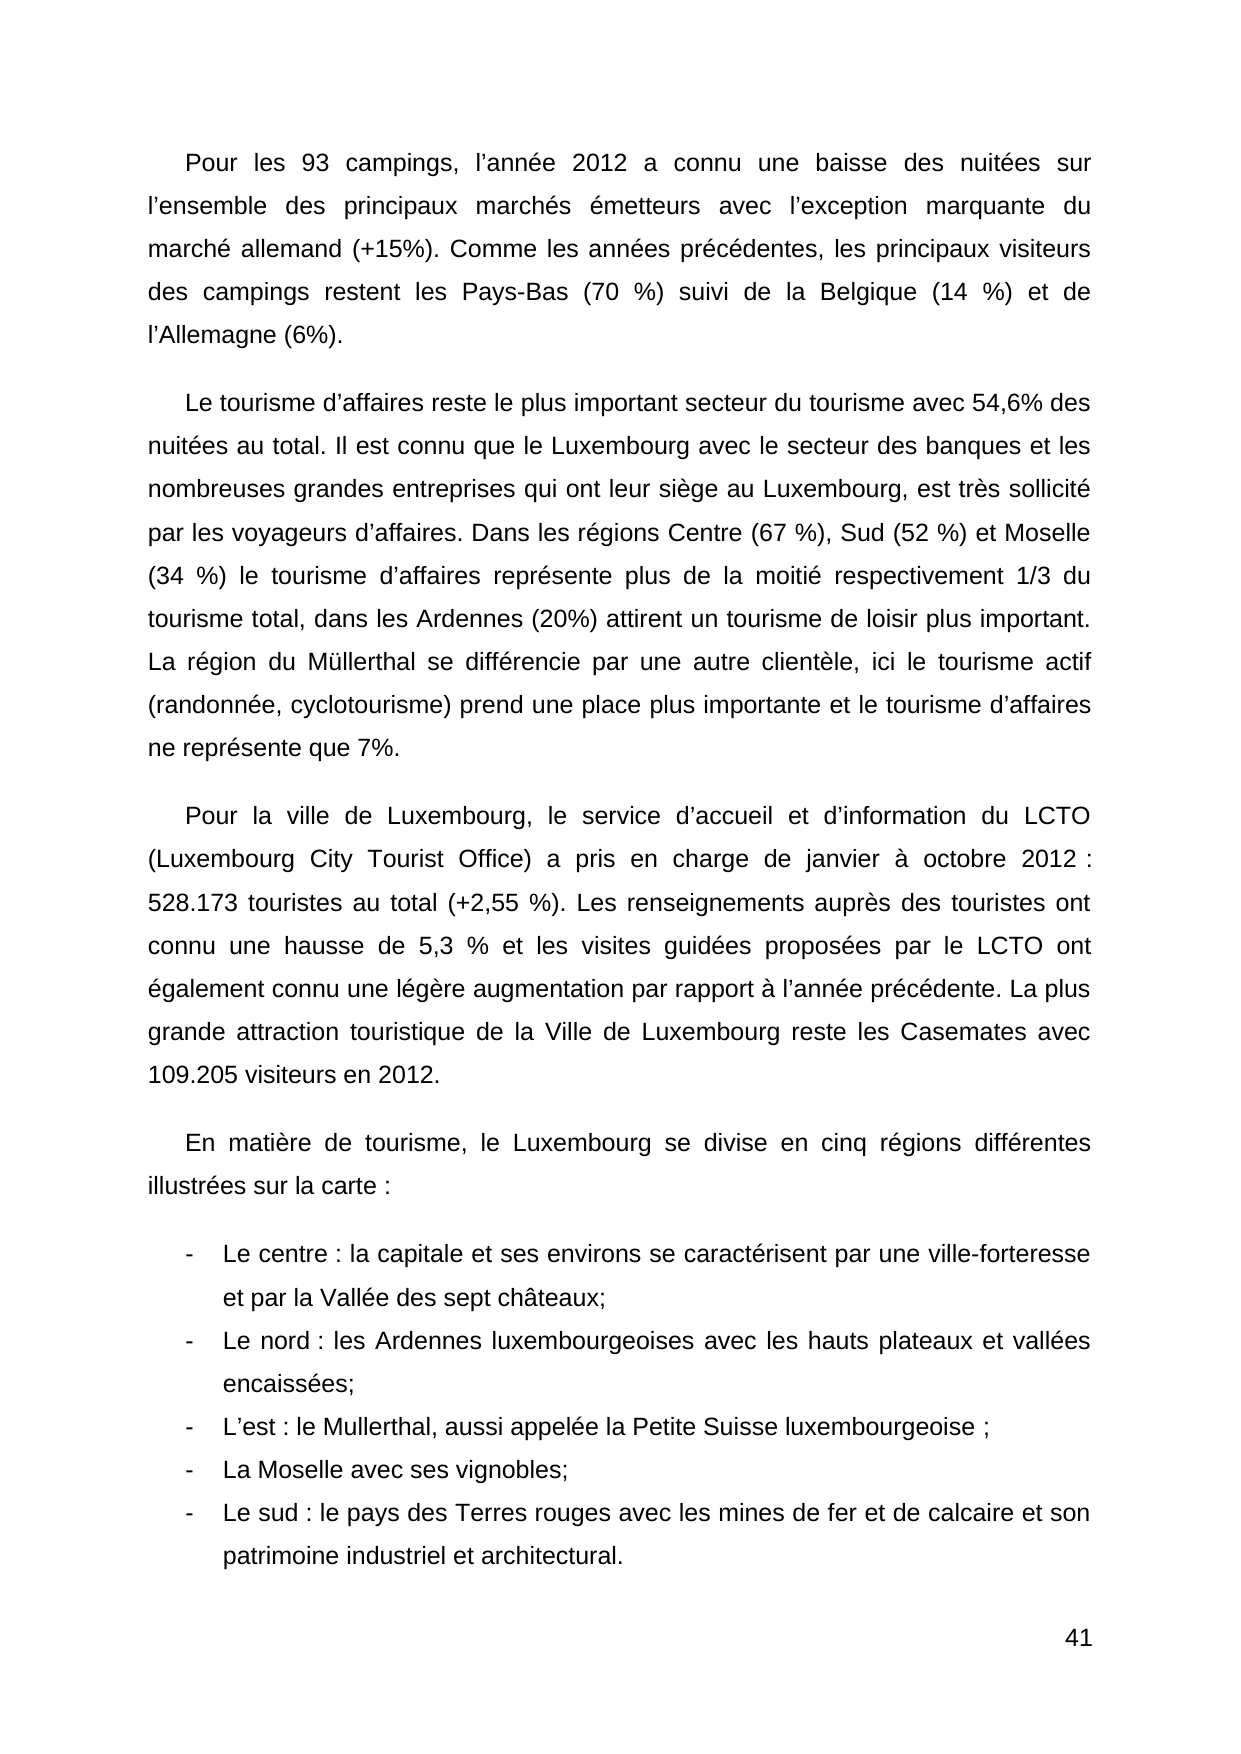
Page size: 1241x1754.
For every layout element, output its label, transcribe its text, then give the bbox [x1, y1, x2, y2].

text Le tourisme d’affaires reste le plus important secteur du tourisme avec 54,6% des nuitées au total. Il est connu que le Luxembourg avec le secteur des banques et les nombreuses grandes entreprises qui ont leur siège au Luxembourg, est très sollicité par les voyageurs d’affaires. Dans les régions Centre (67 %), Sud (52 %) et Moselle (34 %) le tourisme d’affaires représente plus de la moitié respectivement 1/3 du tourisme total, dans les Ardennes (20%) attirent un tourisme de loisir plus important. La région du Müllerthal se différencie par une autre clientèle, ici le tourisme actif (randonnée, cyclotourisme) prend une place plus importante et le tourisme d’affaires ne représente que 7%. [148, 388, 1093, 762]
text En matière de tourisme, le Luxembourg se divise en cinq régions différentes illustrées sur la carte : [148, 1128, 1093, 1200]
list Le centre : la capitale et ses environs se caractérisent par une ville-forteresse et par la Vallée des sept châteaux; [185, 1239, 1093, 1311]
list Le nord : les Ardennes luxembourgeoises avec les hauts plateaux et vallées encaissées; [185, 1326, 1093, 1398]
text Pour les 93 campings, l’année 2012 a connu une baisse des nuitées sur l’ensemble des principaux marchés émetteurs avec l’exception marquante du marché allemand (+15%). Comme les années précédentes, les principaux visiteurs des campings restent les Pays-Bas (70 %) suivi de la Belgique (14 %) et de l’Allemagne (6%). [148, 148, 1093, 349]
list La Moselle avec ses vignobles; [185, 1455, 1093, 1484]
list L’est : le Mullerthal, aussi appelée la Petite Suisse luxembourgeoise ; [185, 1412, 1093, 1441]
list Le sud : le pays des Terres rouges avec les mines de fer et de calcaire et son patrimoine industriel et architectural. [185, 1498, 1093, 1570]
text Pour la ville de Luxembourg, le service d’accueil et d’information du LCTO (Luxembourg City Tourist Office) a pris en charge de janvier à octobre 2012 : 528.173 touristes au total (+2,55 %). Les renseignements auprès des touristes ont connu une hausse de 5,3 % et les visites guidées proposées par le LCTO ont également connu une légère augmentation par rapport à l’année précédente. La plus grande attraction touristique de la Ville de Luxembourg reste les Casemates avec 109.205 visiteurs en 2012. [148, 801, 1093, 1089]
